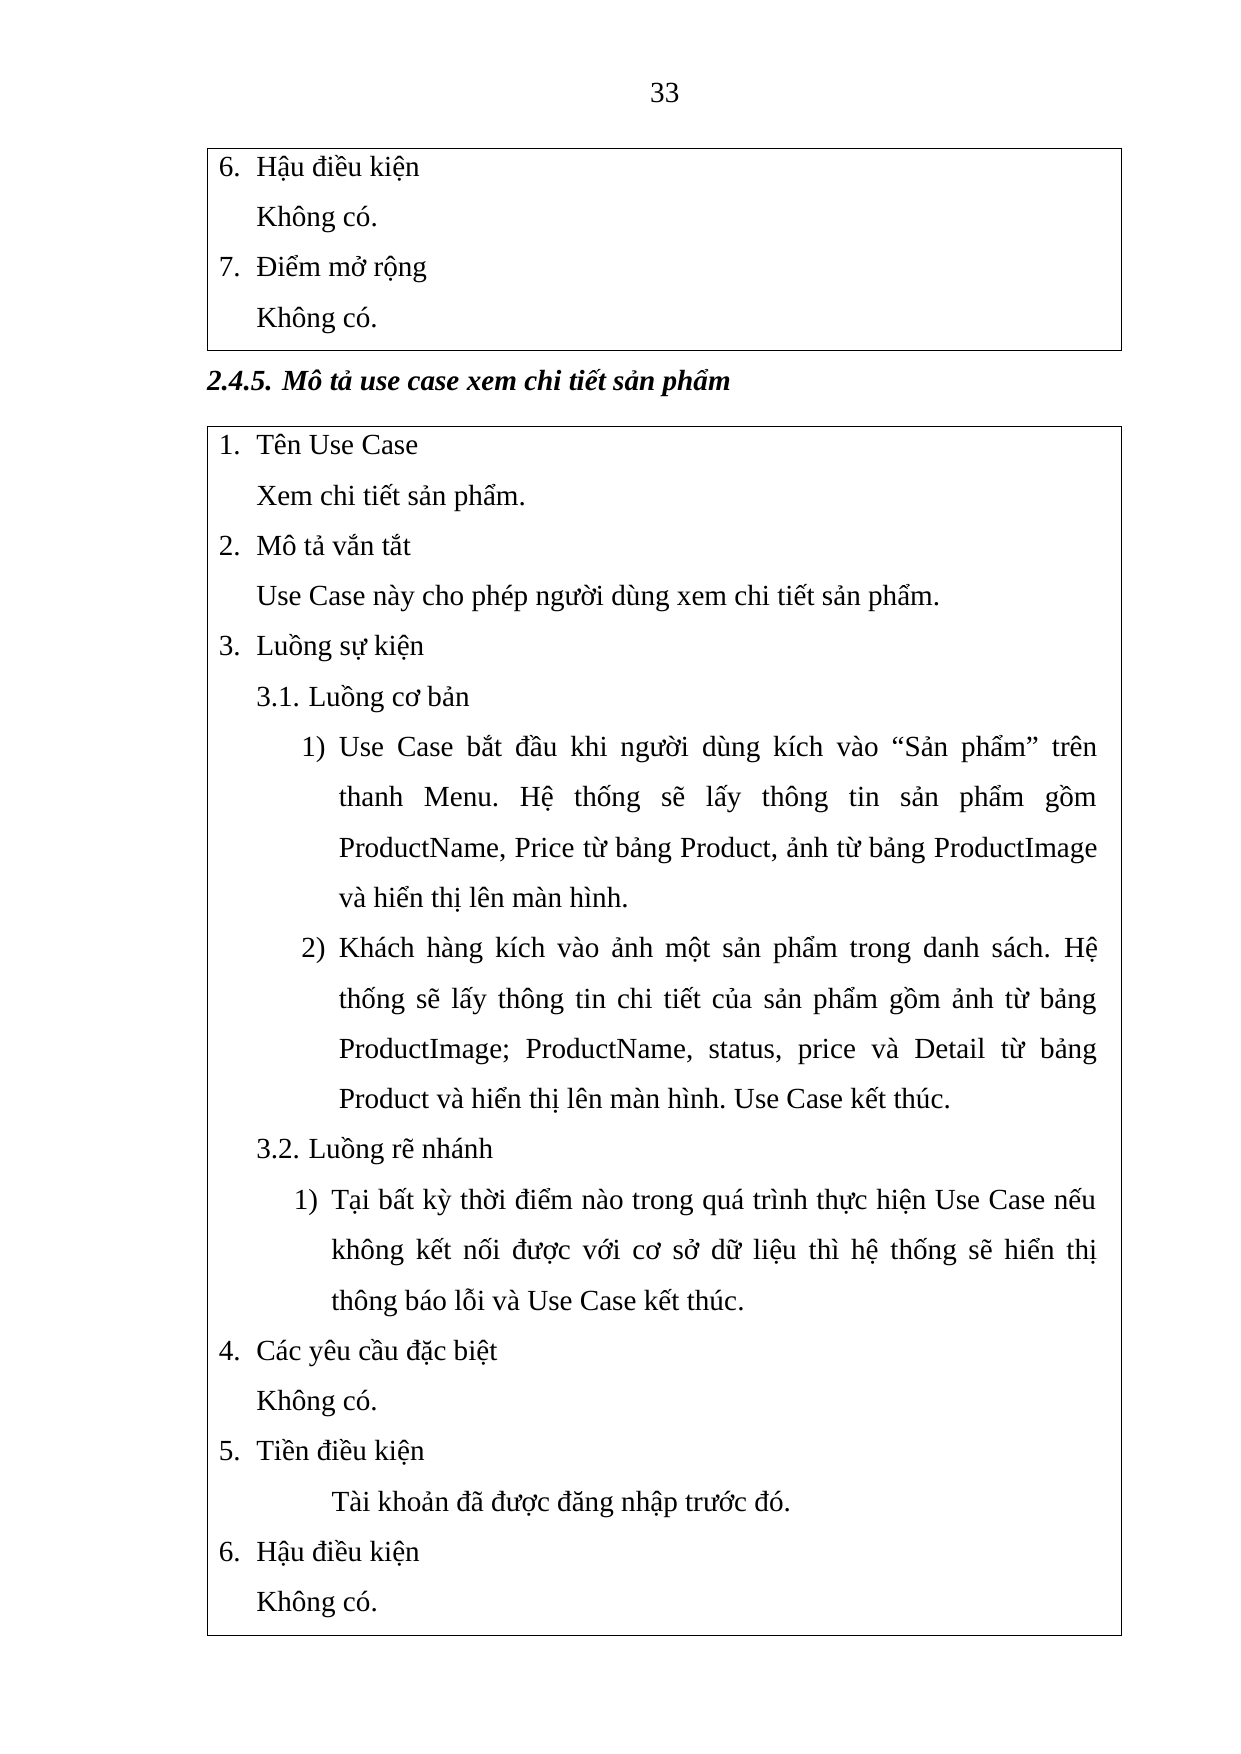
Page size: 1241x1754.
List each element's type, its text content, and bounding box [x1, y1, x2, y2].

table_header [208, 149, 1121, 350]
list Mô tả use case xem chi tiết sản phẩm [207, 363, 1122, 397]
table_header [208, 427, 1121, 1635]
